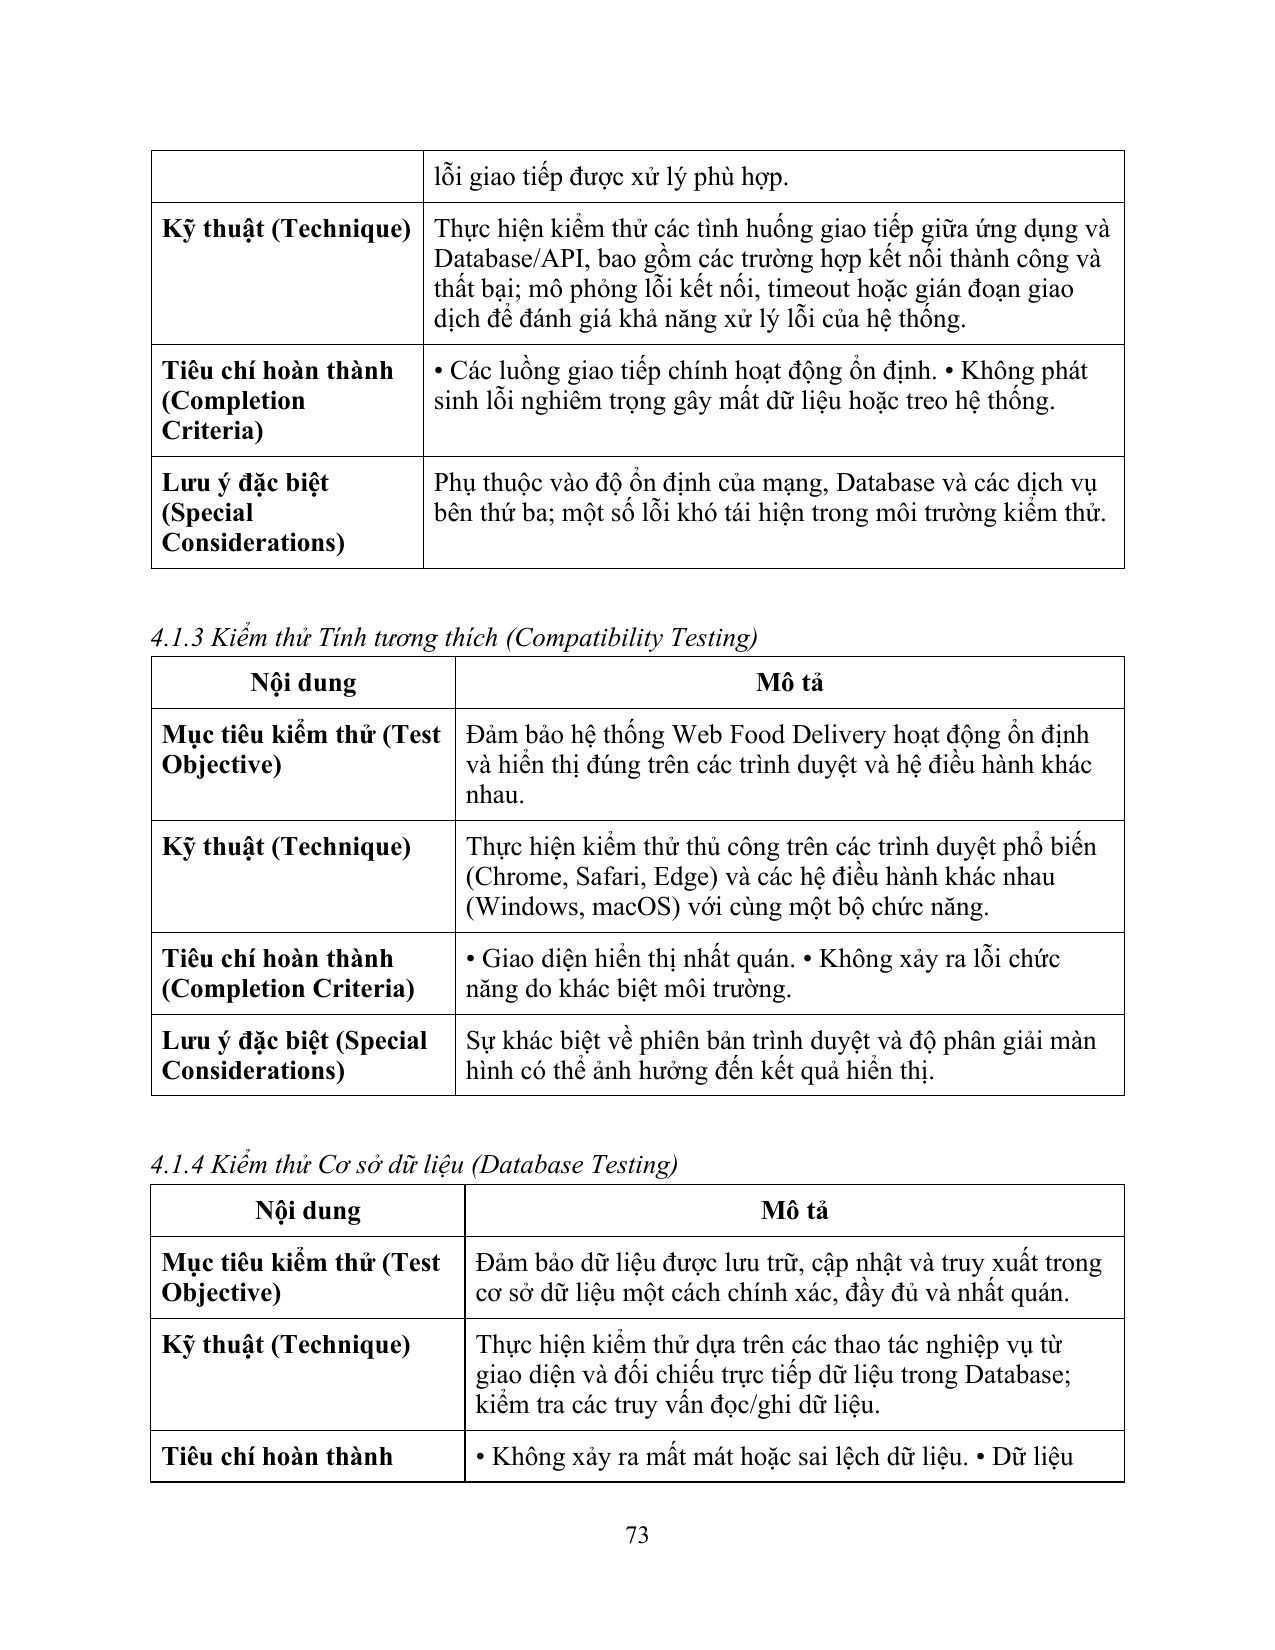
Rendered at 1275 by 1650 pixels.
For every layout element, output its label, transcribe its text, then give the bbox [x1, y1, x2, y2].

table_header Nội dung [152, 657, 455, 708]
table_cell Kỹ thuật (Technique) [152, 821, 455, 932]
table_cell Kỹ thuật (Technique) [152, 203, 423, 344]
table_cell Tiêu chí hoàn thành (Completion Criteria) [152, 345, 423, 456]
table_cell Sự khác biệt về phiên bản trình duyệt và độ phân giải màn hình có thể ảnh hưởng đến kết quả hiển thị. [456, 1015, 1124, 1095]
table_cell Đảm bảo dữ liệu được lưu trữ, cập nhật và truy xuất trong cơ sở dữ liệu một cách chính xác, đầy đủ và nhất quán. [466, 1237, 1124, 1318]
table_header Mô tả [456, 657, 1124, 708]
table_header Nội dung [151, 1185, 464, 1236]
table_cell Kỹ thuật (Technique) [151, 1319, 464, 1429]
table_cell Thực hiện kiểm thử dựa trên các thao tác nghiệp vụ từ giao diện và đối chiếu trực tiếp dữ liệu trong Database; kiểm tra các truy vấn đọc/ghi dữ liệu. [466, 1319, 1124, 1429]
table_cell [466, 1431, 1124, 1481]
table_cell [151, 1431, 464, 1481]
subtitle 4.1.4 Kiểm thử Cơ sở dữ liệu (Database Testing) [150, 1150, 1125, 1180]
table_cell Mục tiêu kiểm thử (Test Objective) [152, 709, 455, 820]
table_cell Tiêu chí hoàn thành (Completion Criteria) [152, 933, 455, 1013]
table_cell • Các luồng giao tiếp chính hoạt động ổn định. • Không phát sinh lỗi nghiêm trọng gây mất dữ liệu hoặc treo hệ thống. [424, 345, 1124, 456]
table_cell Thực hiện kiểm thử thủ công trên các trình duyệt phổ biến (Chrome, Safari, Edge) và các hệ điều hành khác nhau (Windows, macOS) với cùng một bộ chức năng. [456, 821, 1124, 932]
table_cell Thực hiện kiểm thử các tình huống giao tiếp giữa ứng dụng và Database/API, bao gồm các trường hợp kết nối thành công và thất bại; mô phỏng lỗi kết nối, timeout hoặc gián đoạn giao dịch để đánh giá khả năng xử lý lỗi của hệ thống. [424, 203, 1124, 344]
table_cell Đảm bảo hệ thống Web Food Delivery hoạt động ổn định và hiển thị đúng trên các trình duyệt và hệ điều hành khác nhau. [456, 709, 1124, 820]
table_cell • Giao diện hiển thị nhất quán. • Không xảy ra lỗi chức năng do khác biệt môi trường. [456, 933, 1124, 1013]
table_cell Lưu ý đặc biệt (Special Considerations) [152, 457, 423, 567]
table_cell Lưu ý đặc biệt (Special Considerations) [152, 1015, 455, 1095]
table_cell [424, 151, 1124, 202]
table_header Mô tả [466, 1185, 1124, 1236]
subtitle 4.1.3 Kiểm thử Tính tương thích (Compatibility Testing) [150, 622, 1125, 652]
table_cell Phụ thuộc vào độ ổn định của mạng, Database và các dịch vụ bên thứ ba; một số lỗi khó tái hiện trong môi trường kiểm thử. [424, 457, 1124, 567]
table_cell Mục tiêu kiểm thử (Test Objective) [151, 1237, 464, 1318]
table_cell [152, 151, 423, 202]
